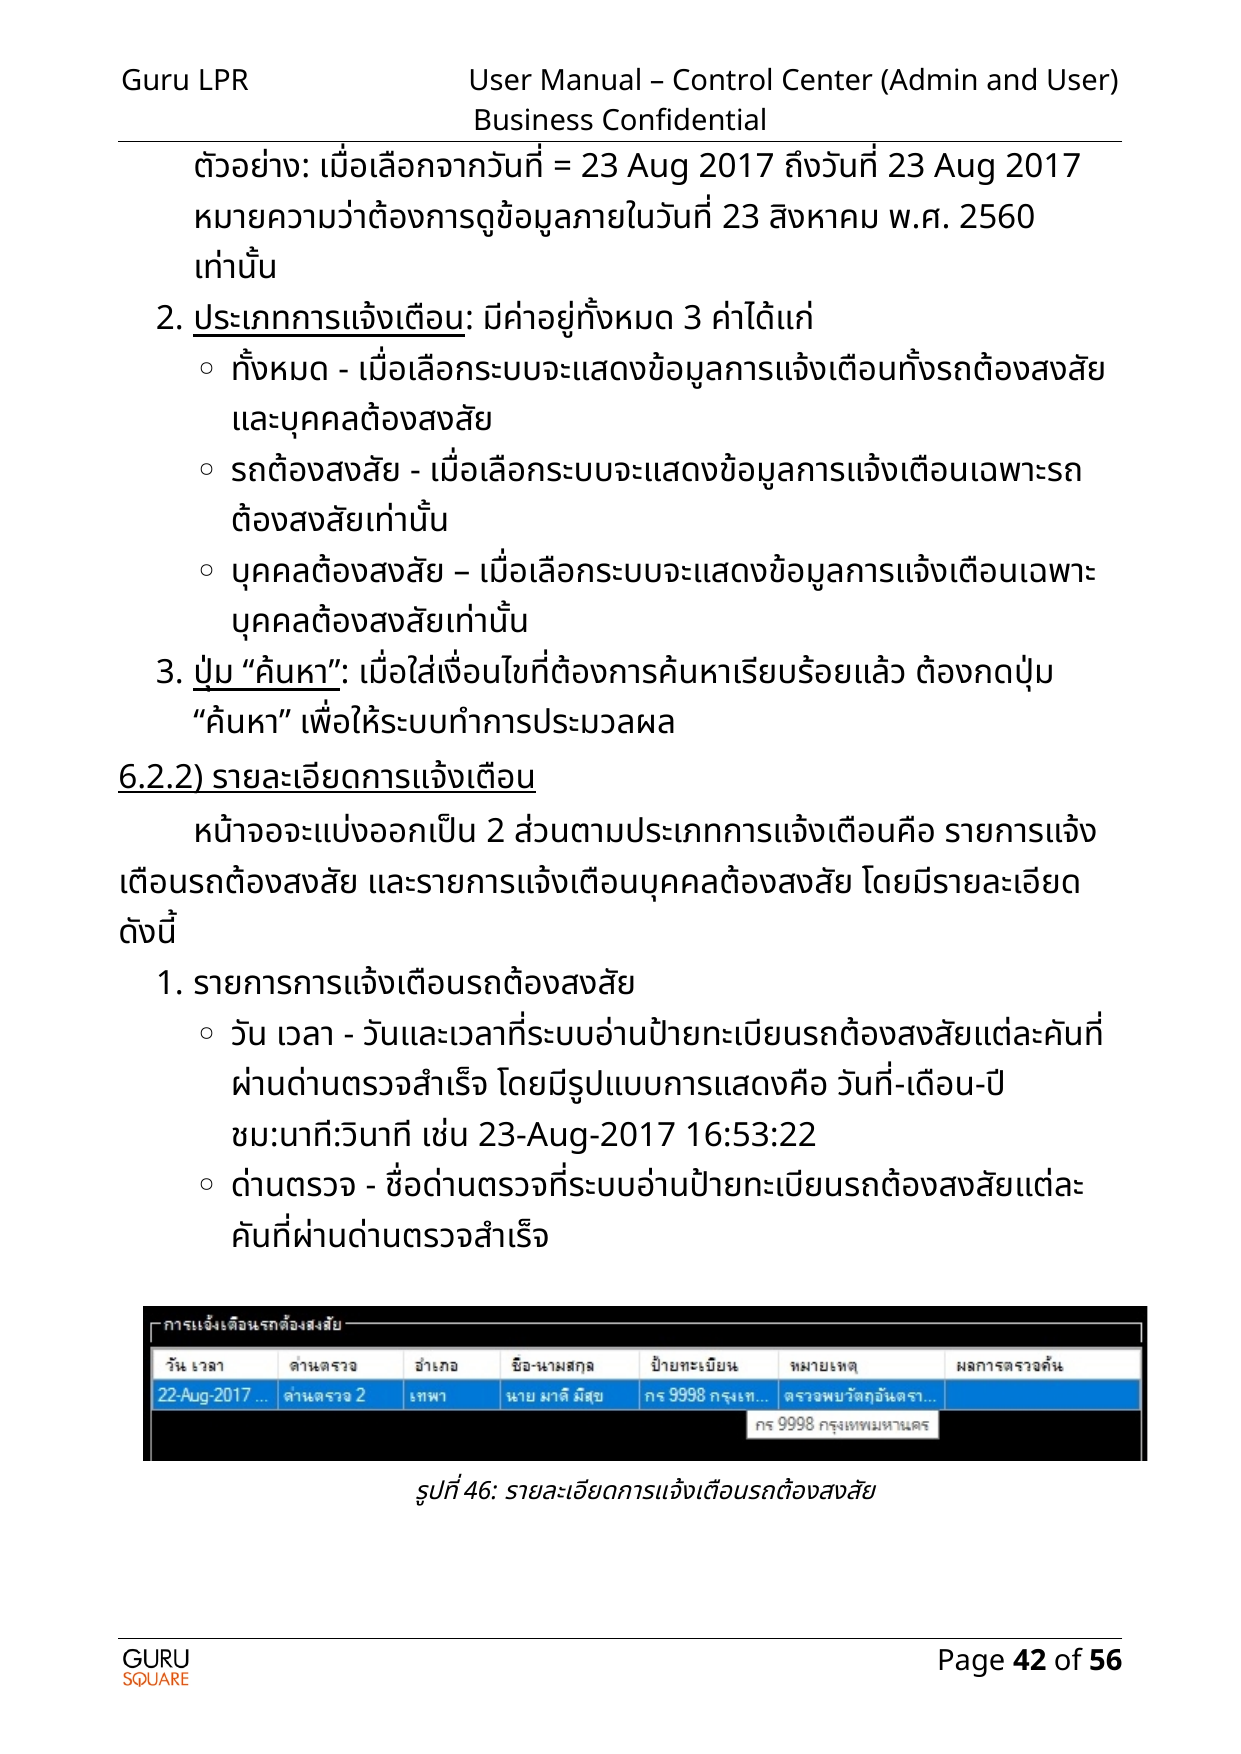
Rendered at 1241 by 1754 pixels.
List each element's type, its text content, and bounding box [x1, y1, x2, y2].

list รถต้องสงสัย - เมื่อเลือกระบบจะแสดงข้อมูลการแจ้งเตือนเฉพาะรถต้องสงสัยเท่านั้น [193, 446, 1122, 547]
list วัน เวลา - วันและเวลาที่ระบบอ่านป้ายทะเบียนรถต้องสงสัยแต่ละคันที่ผ่านด่านตรวจสำเร็จ โดยมีรูปแบบการแสดงคือ วันที่-เดือน-ปี ชม:นาที:วินาที เช่น 23-Aug-2017 16:53:22 [193, 1009, 1122, 1161]
text ตัวอย่าง: เมื่อเลือกจากวันที่ = 23 Aug 2017 ถึงวันที่ 23 Aug 2017 หมายความว่าต้องการดูข้อมูลภายในวันที่ 23 สิงหาคม พ.ศ. 2560 เท่านั้น [193, 142, 1122, 294]
list รายการการแจ้งเตือนรถต้องสงสัย [156, 959, 1122, 1009]
list บุคคลต้องสงสัย – เมื่อเลือกระบบจะแสดงข้อมูลการแจ้งเตือนเฉพาะบุคคลต้องสงสัยเท่านั้น [193, 547, 1122, 647]
picture [143, 1306, 1148, 1461]
list ประเภทการแจ้งเตือน: มีค่าอยู่ทั้งหมด 3 ค่าได้แก่ [156, 294, 1122, 344]
list ปุ่ม “ค้นหา”: เมื่อใส่เงื่อนไขที่ต้องการค้นหาเรียบร้อยแล้ว ต้องกดปุ่ม “ค้นหา” เพื่อให้ระบบทำการประมวลผล [156, 647, 1122, 748]
subtitle 6.2.2) รายละเอียดการแจ้งเตือน [118, 753, 1122, 803]
list ทั้งหมด - เมื่อเลือกระบบจะแสดงข้อมูลการแจ้งเตือนทั้งรถต้องสงสัยและบุคคลต้องสงสัย [193, 344, 1122, 446]
picture [121, 1646, 191, 1688]
text หน้าจอจะแบ่งออกเป็น 2 ส่วนตามประเภทการแจ้งเตือนคือ รายการแจ้งเตือนรถต้องสงสัย และรายการแจ้งเตือนบุคคลต้องสงสัย โดยมีรายละเอียดดังนี้ [118, 807, 1122, 959]
list ด่านตรวจ - ชื่อด่านตรวจที่ระบบอ่านป้ายทะเบียนรถต้องสงสัยแต่ละคันที่ผ่านด่านตรวจสำเร็จ [193, 1161, 1122, 1262]
